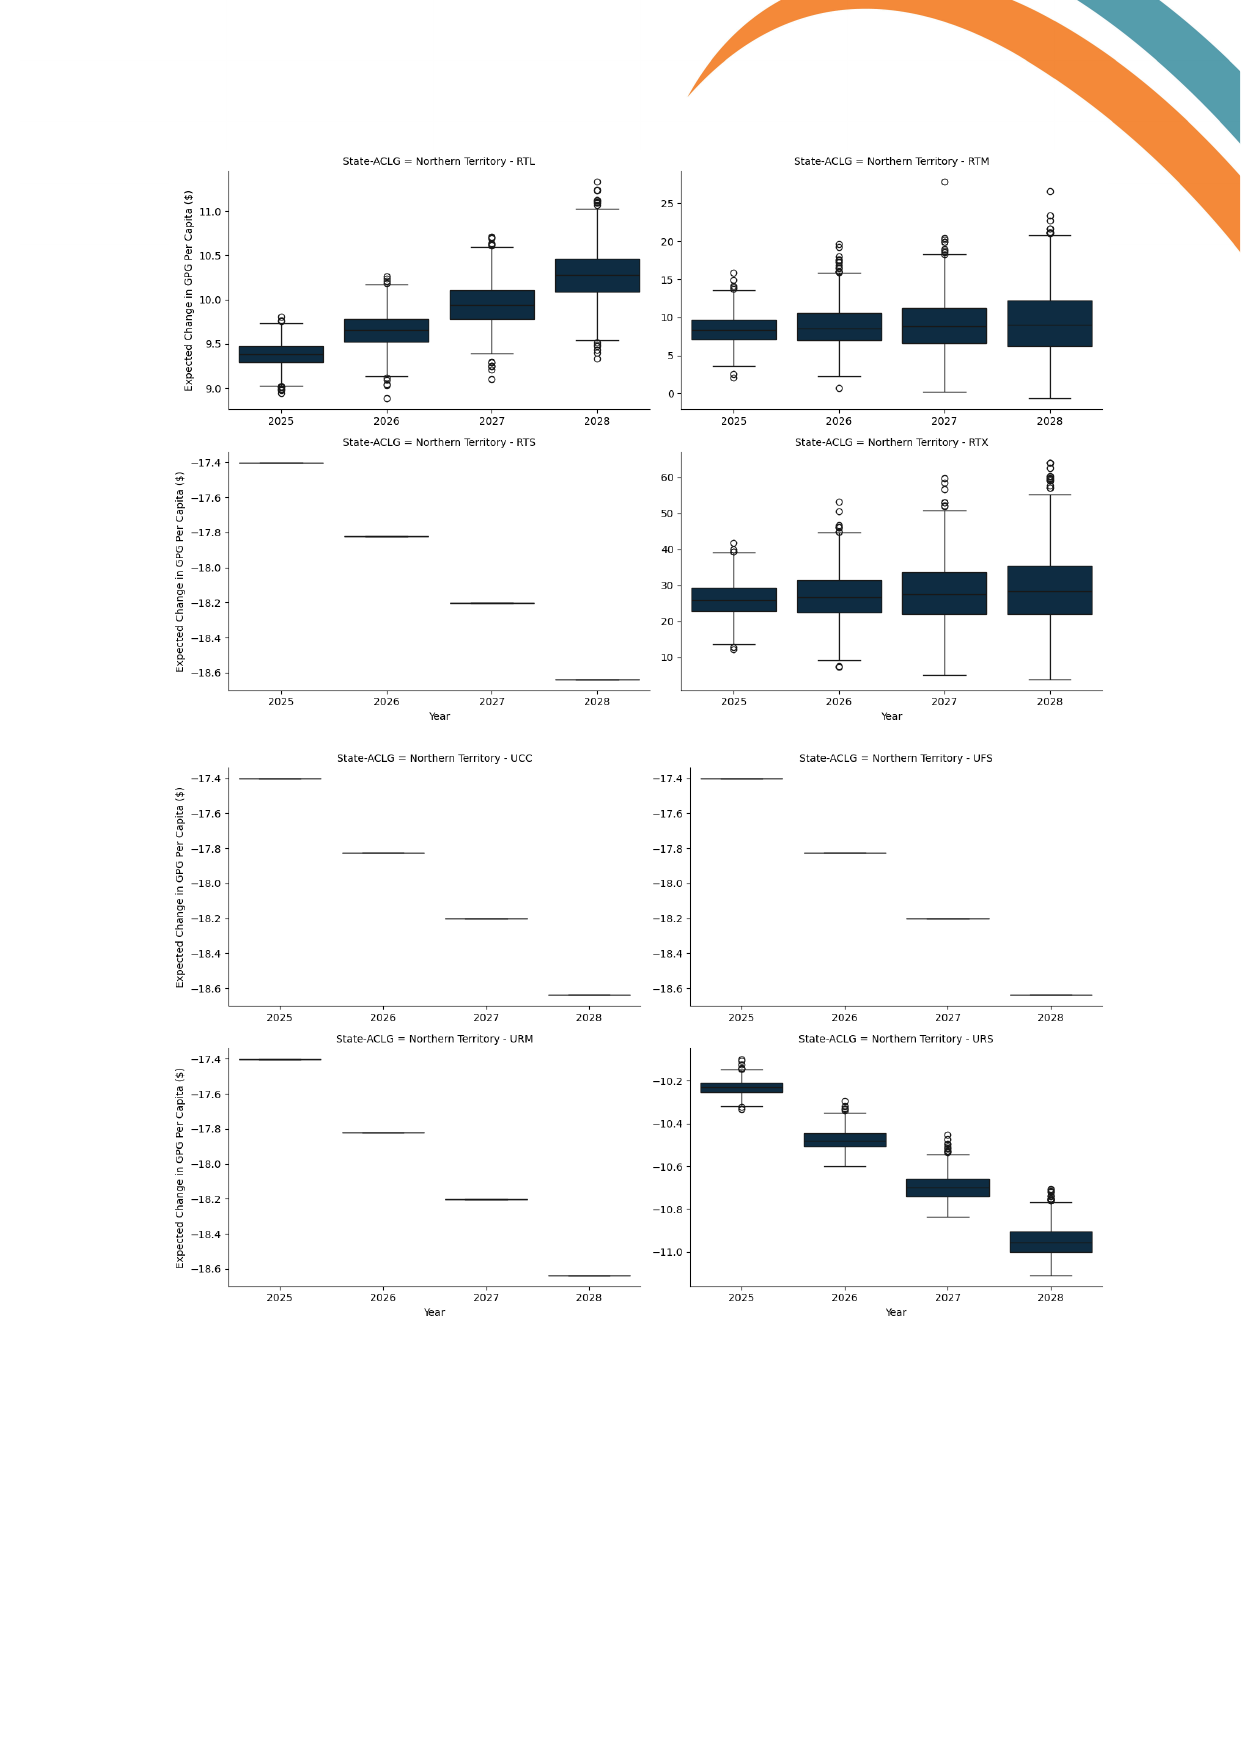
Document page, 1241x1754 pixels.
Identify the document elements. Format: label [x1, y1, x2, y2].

picture [168, 746, 1109, 1325]
picture [19, 0, 1241, 729]
